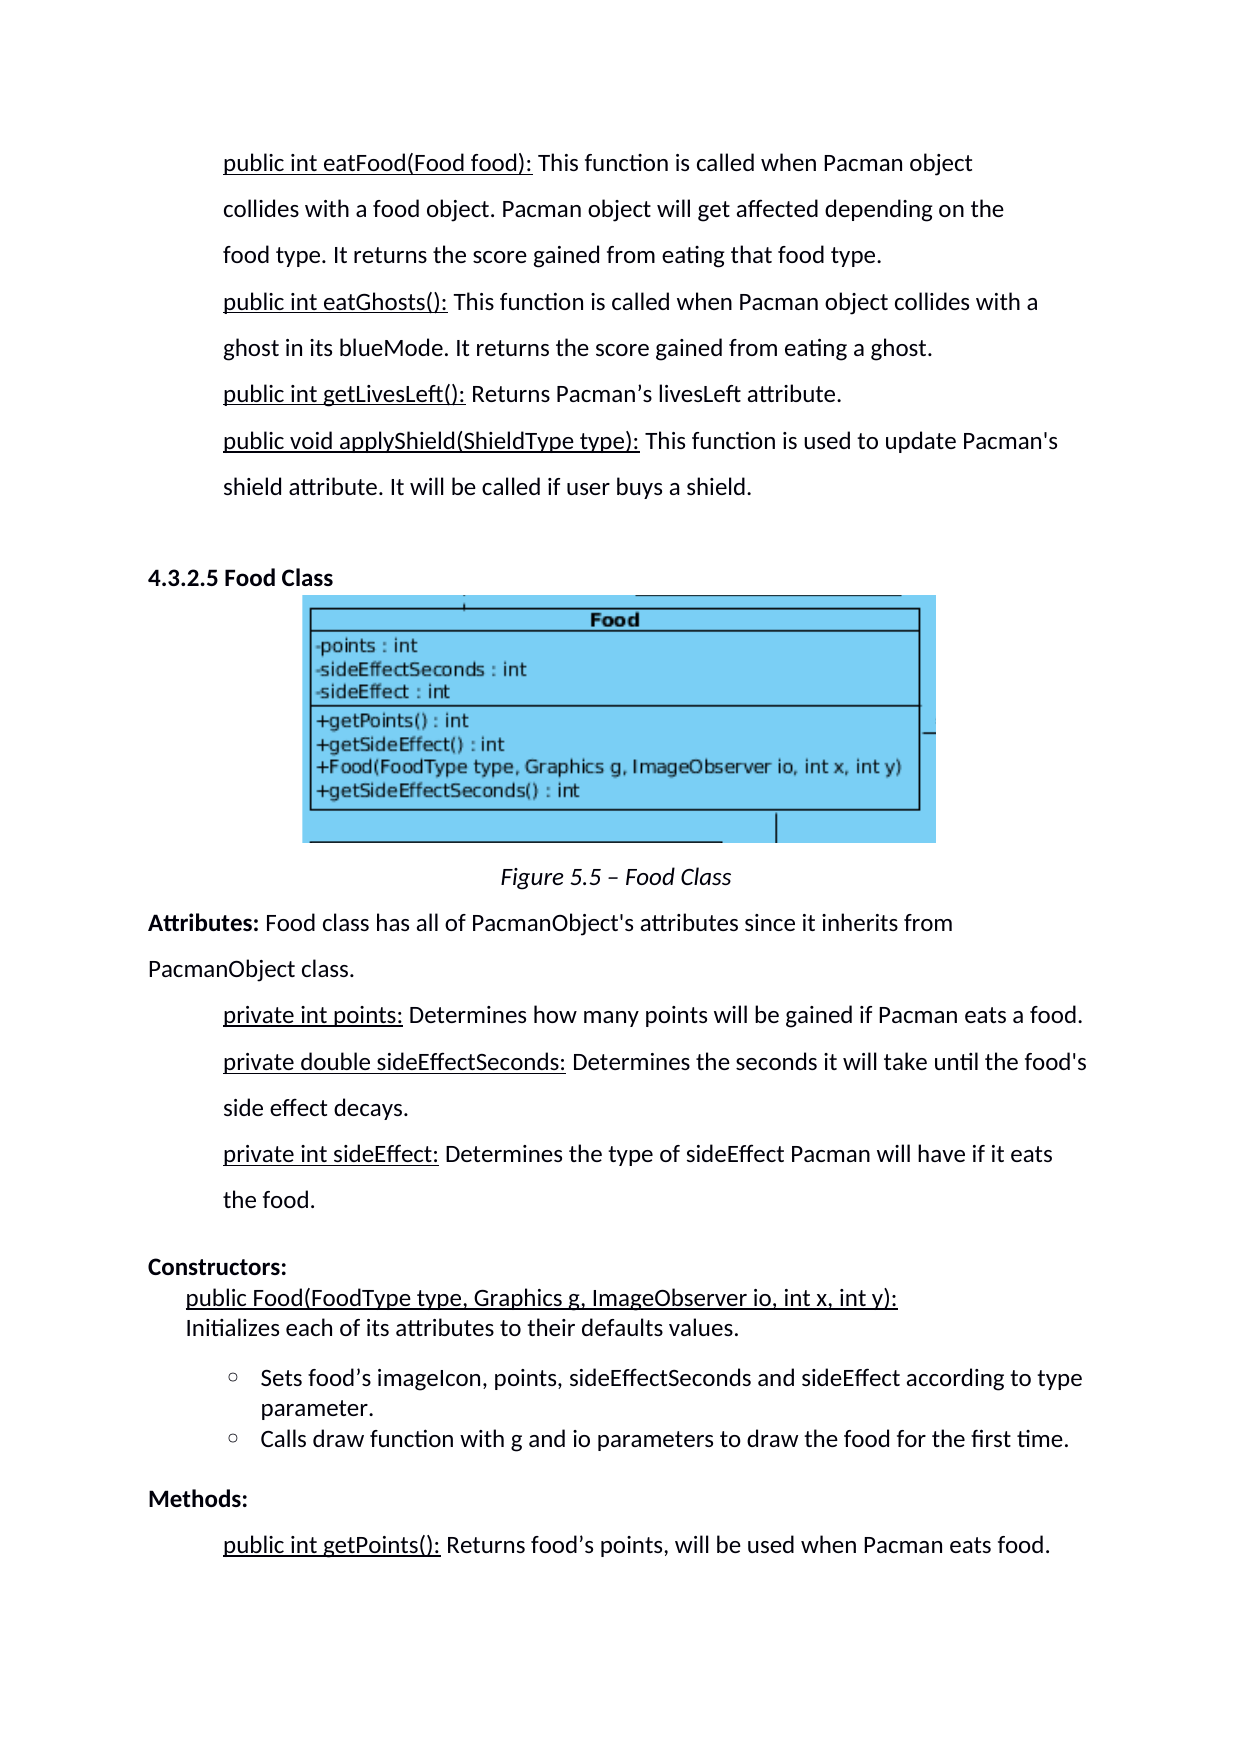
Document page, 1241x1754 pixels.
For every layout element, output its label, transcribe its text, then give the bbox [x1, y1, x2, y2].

text Attributes: Food class has all of PacmanObject's attributes since it inherits from PacmanObject class. [148, 907, 955, 984]
text public Food(FoodType type, Graphics g, ImageObserver io, int x, int y): [185, 1282, 1090, 1313]
text public int eatFood(Food food): This function is called when Pacman object collides with a food object. Pacman object will get affected depending on the food type. It returns the score gained from eating that food type. [223, 147, 1055, 270]
text Constructors: [148, 1252, 1090, 1282]
list Sets food’s imageIcon, points, sideEffectSeconds and sideEffect according to type parameter. [223, 1362, 1090, 1423]
text public void applyShield(ShieldType type): This function is used to update Pacman's shield attribute. It will be called if user buys a shield. [223, 426, 1059, 502]
text 4.3.2.5 Food Class [148, 562, 1090, 593]
text public int eatGhosts(): This function is called when Pacman object collides with a ghost in its blueMode. It returns the score gained from eating a ghost. [223, 286, 1055, 362]
text private int points: Determines how many points will be gained if Pacman eats a food. [185, 999, 1090, 1029]
text private double sideEffectSeconds: Determines the seconds it will take until the food's side effect decays. [223, 1046, 1088, 1123]
text Initializes each of its attributes to their defaults values. [185, 1313, 1090, 1343]
text public int getLivesLeft(): Returns Pacman’s livesLeft attribute. [185, 378, 1090, 408]
picture [302, 595, 936, 843]
text private int sideEffect: Determines the type of sideEffect Pacman will have if it eats the food. [223, 1139, 1055, 1215]
text public int getPoints(): Returns food’s points, will be used when Pacman eats food. [223, 1529, 1055, 1560]
list Calls draw function with g and io parameters to draw the food for the first time. [223, 1423, 1090, 1453]
text Figure 5.5 – Food Class [148, 861, 1084, 891]
text Methods: [148, 1483, 1090, 1514]
